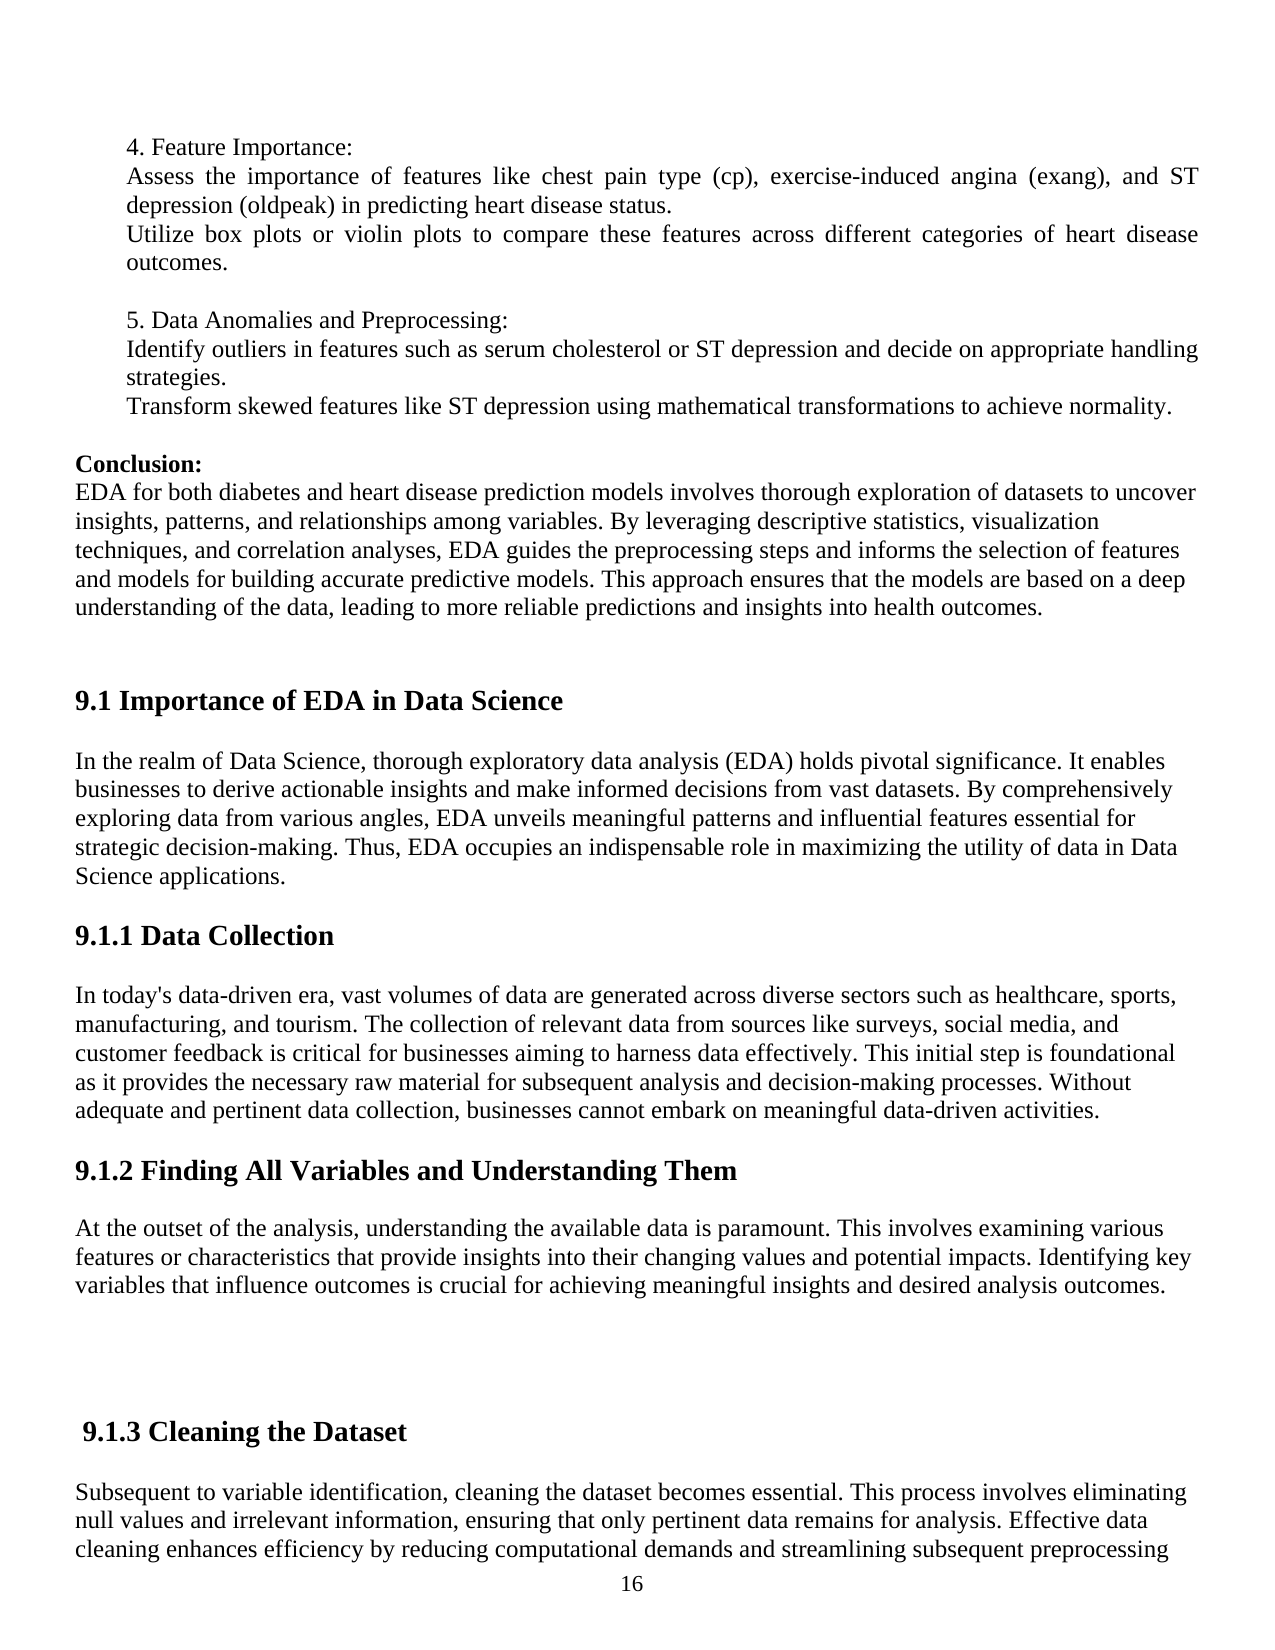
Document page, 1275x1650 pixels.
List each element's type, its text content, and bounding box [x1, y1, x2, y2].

text In today's data-driven era, vast volumes of data are generated across diverse sectors such as healthcare, sports, manufacturing, and tourism. The collection of relevant data from sources like surveys, social media, and customer feedback is critical for businesses aiming to harness data effectively. This initial step is foundational as it provides the necessary raw material for subsequent analysis and decision-making processes. Without adequate and pertinent data collection, businesses cannot embark on meaningful data-driven activities. [75, 981, 1200, 1124]
subtitle EDA for both diabetes and heart disease prediction models involves thorough exploration of datasets to uncover insights, patterns, and relationships among variables. By leveraging descriptive statistics, visualization techniques, and correlation analyses, EDA guides the preprocessing steps and informs the selection of features and models for building accurate predictive models. This approach ensures that the models are based on a deep understanding of the data, leading to more reliable predictions and insights into health outcomes. [75, 477, 1200, 621]
subtitle Utilize box plots or violin plots to compare these features across different categories of heart disease outcomes. [126, 219, 1200, 276]
text 9.1.3 Cleaning the Dataset [75, 1414, 1200, 1448]
text 9.1.2 Finding All Variables and Understanding Them [75, 1153, 1200, 1187]
subtitle Assess the importance of features like chest pain type (cp), exercise-induced angina (exang), and ST depression (oldpeak) in predicting heart disease status. [126, 161, 1200, 219]
subtitle Transform skewed features like ST depression using mathematical transformations to achieve normality. [126, 391, 1200, 420]
text 9.1 Importance of EDA in Data Science [75, 683, 1200, 717]
subtitle Identify outliers in features such as serum cholesterol or ST depression and decide on appropriate handling strategies. [126, 334, 1200, 391]
text 9.1.1 Data Collection [75, 918, 1200, 952]
subtitle 5. Data Anomalies and Preprocessing: [126, 305, 1200, 334]
text In the realm of Data Science, thorough exploratory data analysis (EDA) holds pivotal significance. It enables businesses to derive actionable insights and make informed decisions from vast datasets. By comprehensively exploring data from various angles, EDA unveils meaningful patterns and influential features essential for strategic decision-making. Thus, EDA occupies an indispensable role in maximizing the utility of data in Data Science applications. [75, 746, 1200, 889]
subtitle 4. Feature Importance: [126, 132, 1200, 161]
subtitle Conclusion: [75, 449, 1200, 477]
text At the outset of the analysis, understanding the available data is paramount. This involves examining various features or characteristics that provide insights into their changing values and potential impacts. Identifying key variables that influence outcomes is crucial for achieving meaningful insights and desired analysis outcomes. [75, 1213, 1200, 1299]
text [75, 1477, 1200, 1563]
